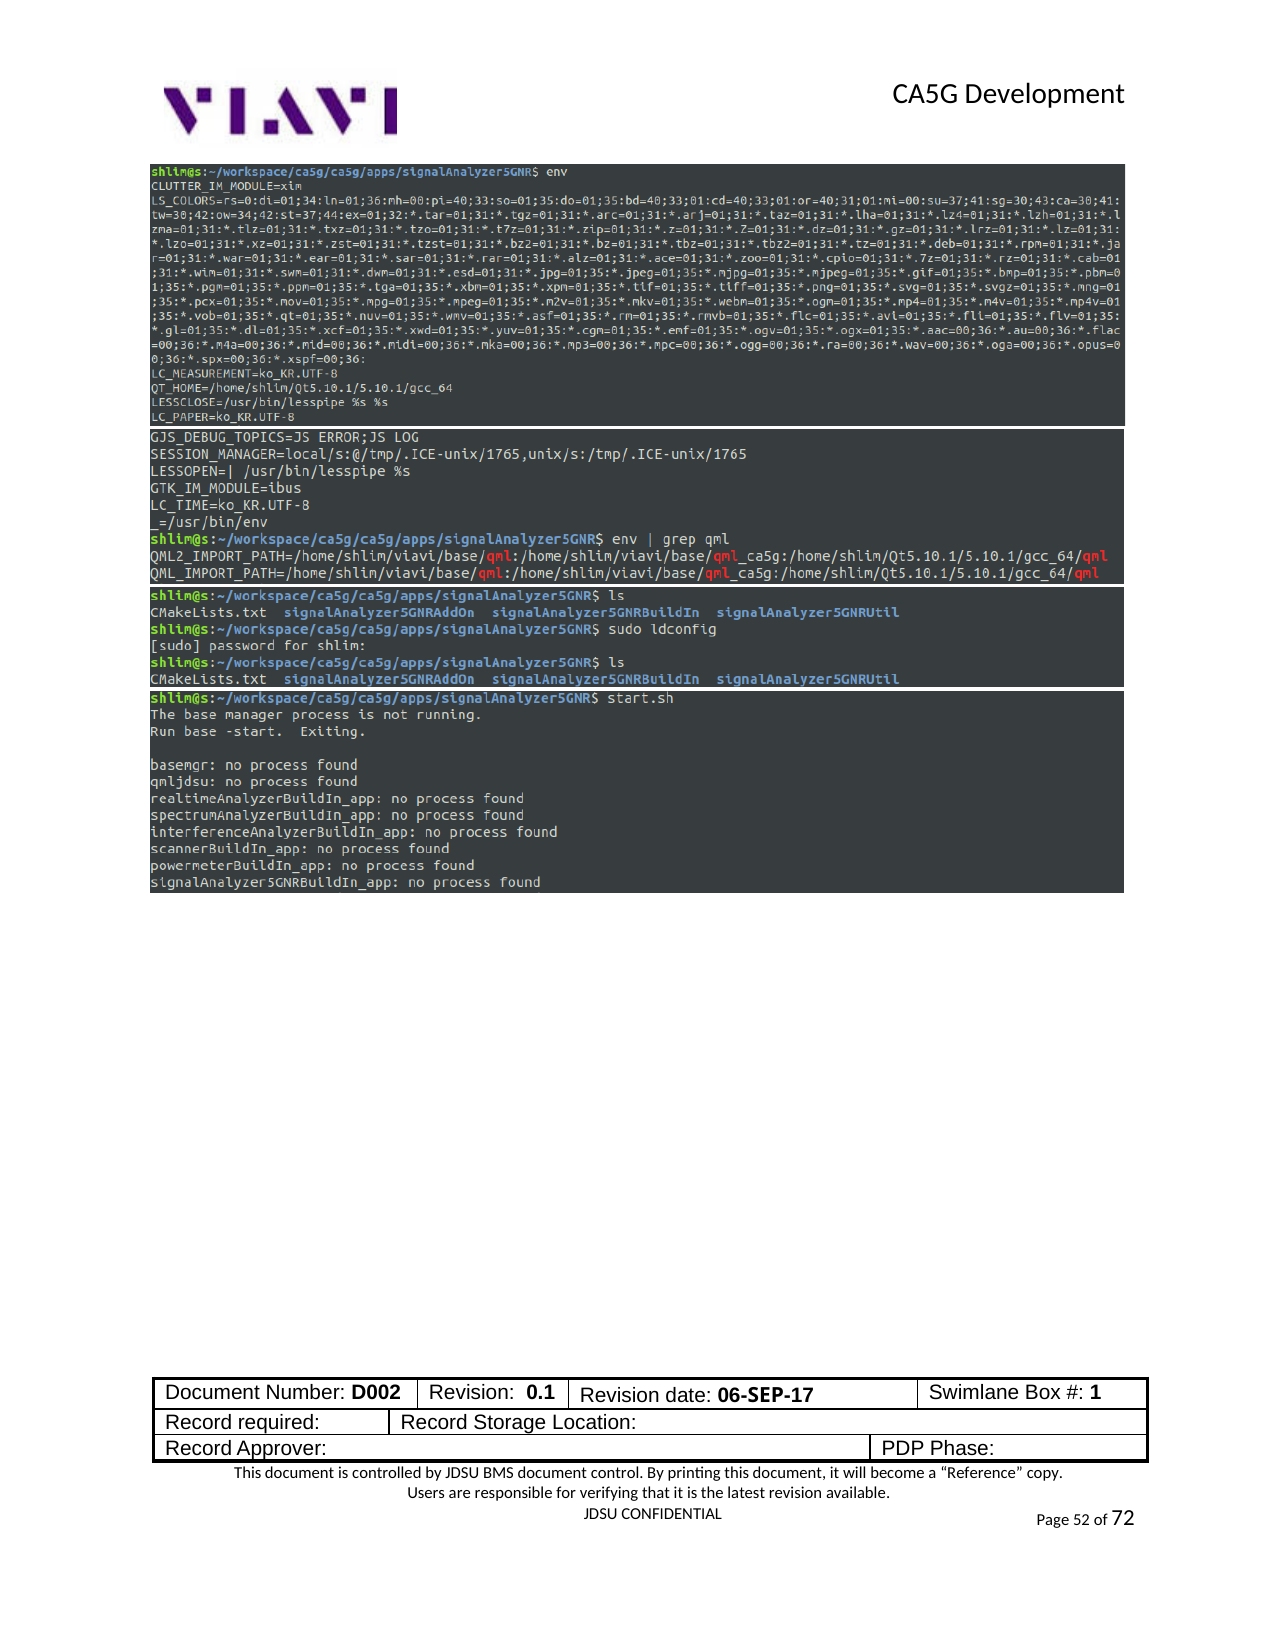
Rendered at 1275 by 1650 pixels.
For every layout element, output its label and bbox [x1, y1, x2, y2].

picture [150, 587, 1124, 687]
picture [150, 164, 1125, 426]
picture [150, 429, 1124, 584]
picture [162, 68, 397, 146]
picture [150, 691, 1124, 893]
